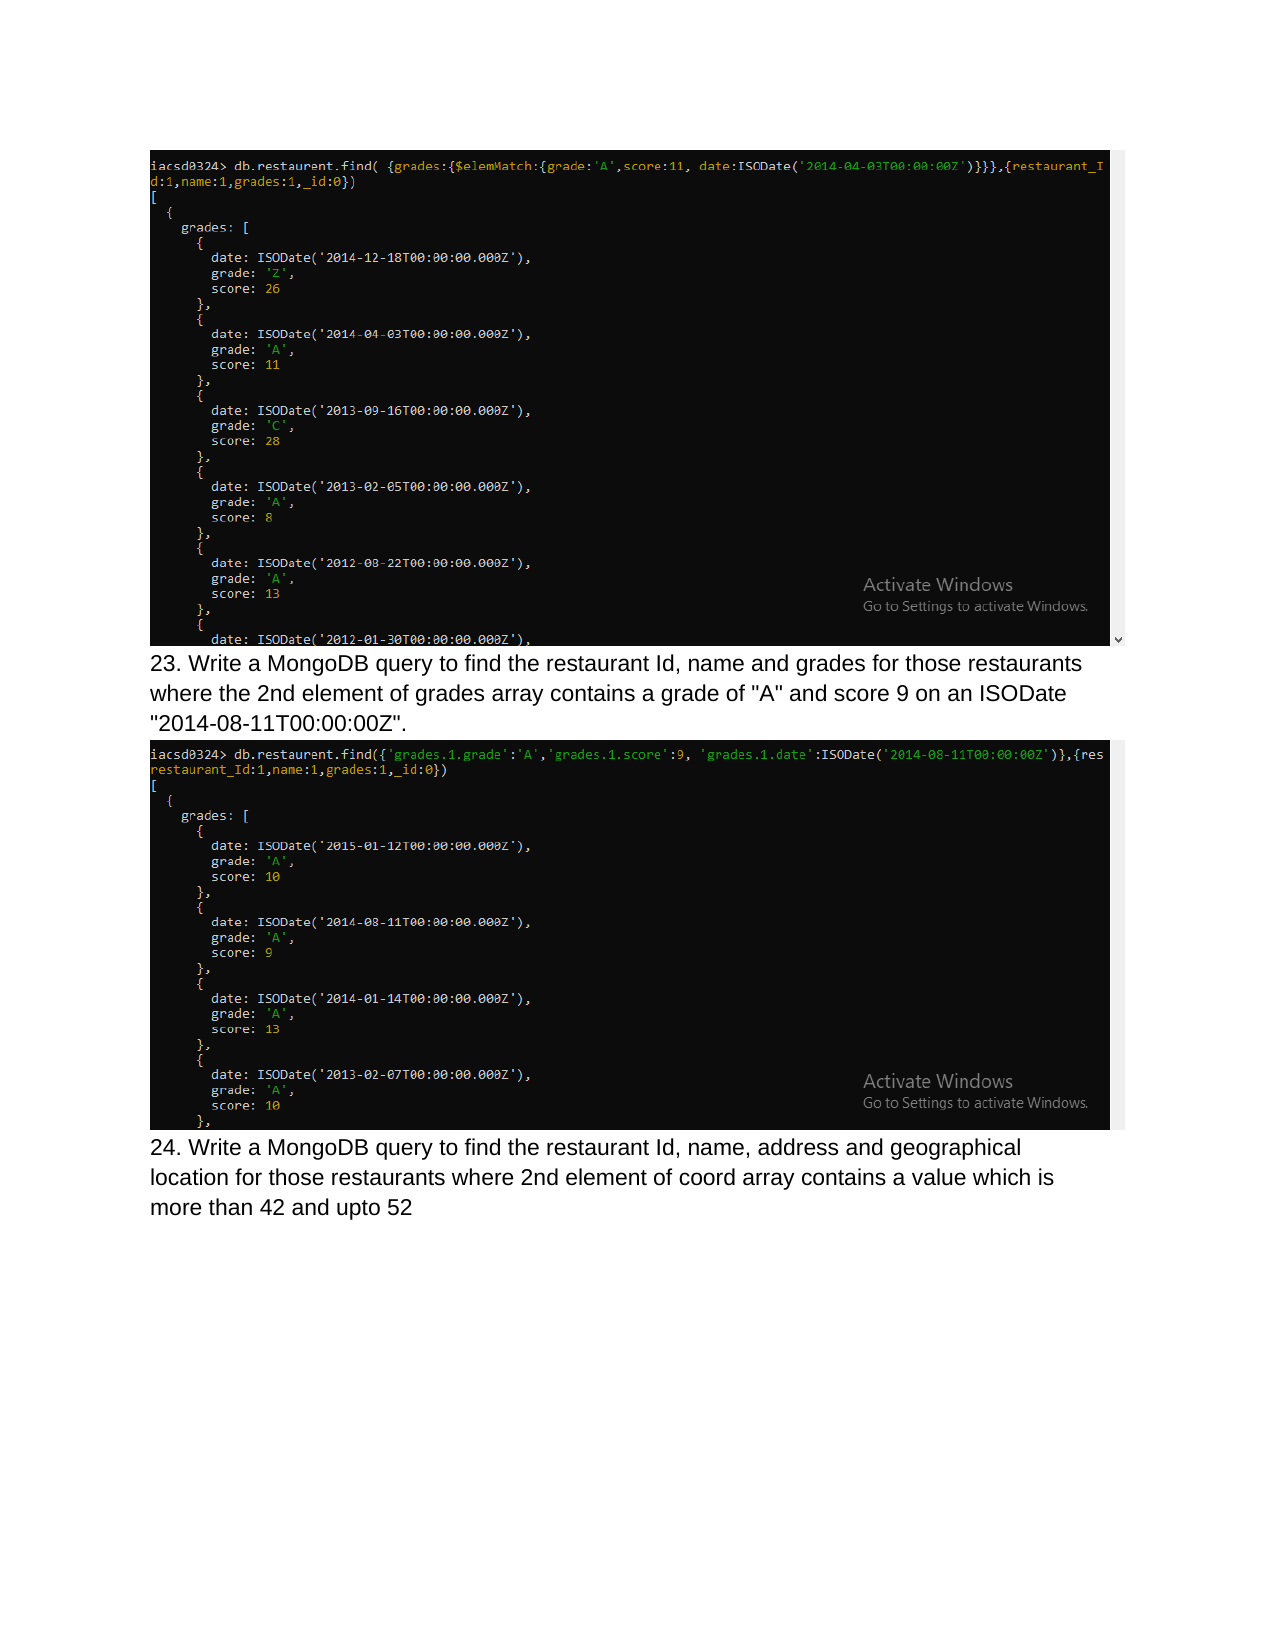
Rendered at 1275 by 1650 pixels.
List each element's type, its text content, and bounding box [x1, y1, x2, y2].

text where the 2nd element of grades array contains a grade of "A" and score 9 on an ISODate [150, 680, 1125, 706]
picture [150, 740, 1125, 1130]
text "2014-08-11T00:00:00Z". [150, 710, 1125, 736]
text more than 42 and upto 52 [150, 1194, 1125, 1221]
text 24. Write a MongoDB query to find the restaurant Id, name, address and geographical [150, 1134, 1125, 1160]
text location for those restaurants where 2nd element of coord array contains a value which is [150, 1164, 1125, 1190]
picture [150, 150, 1125, 646]
text 23. Write a MongoDB query to find the restaurant Id, name and grades for those restaurants [150, 650, 1125, 676]
